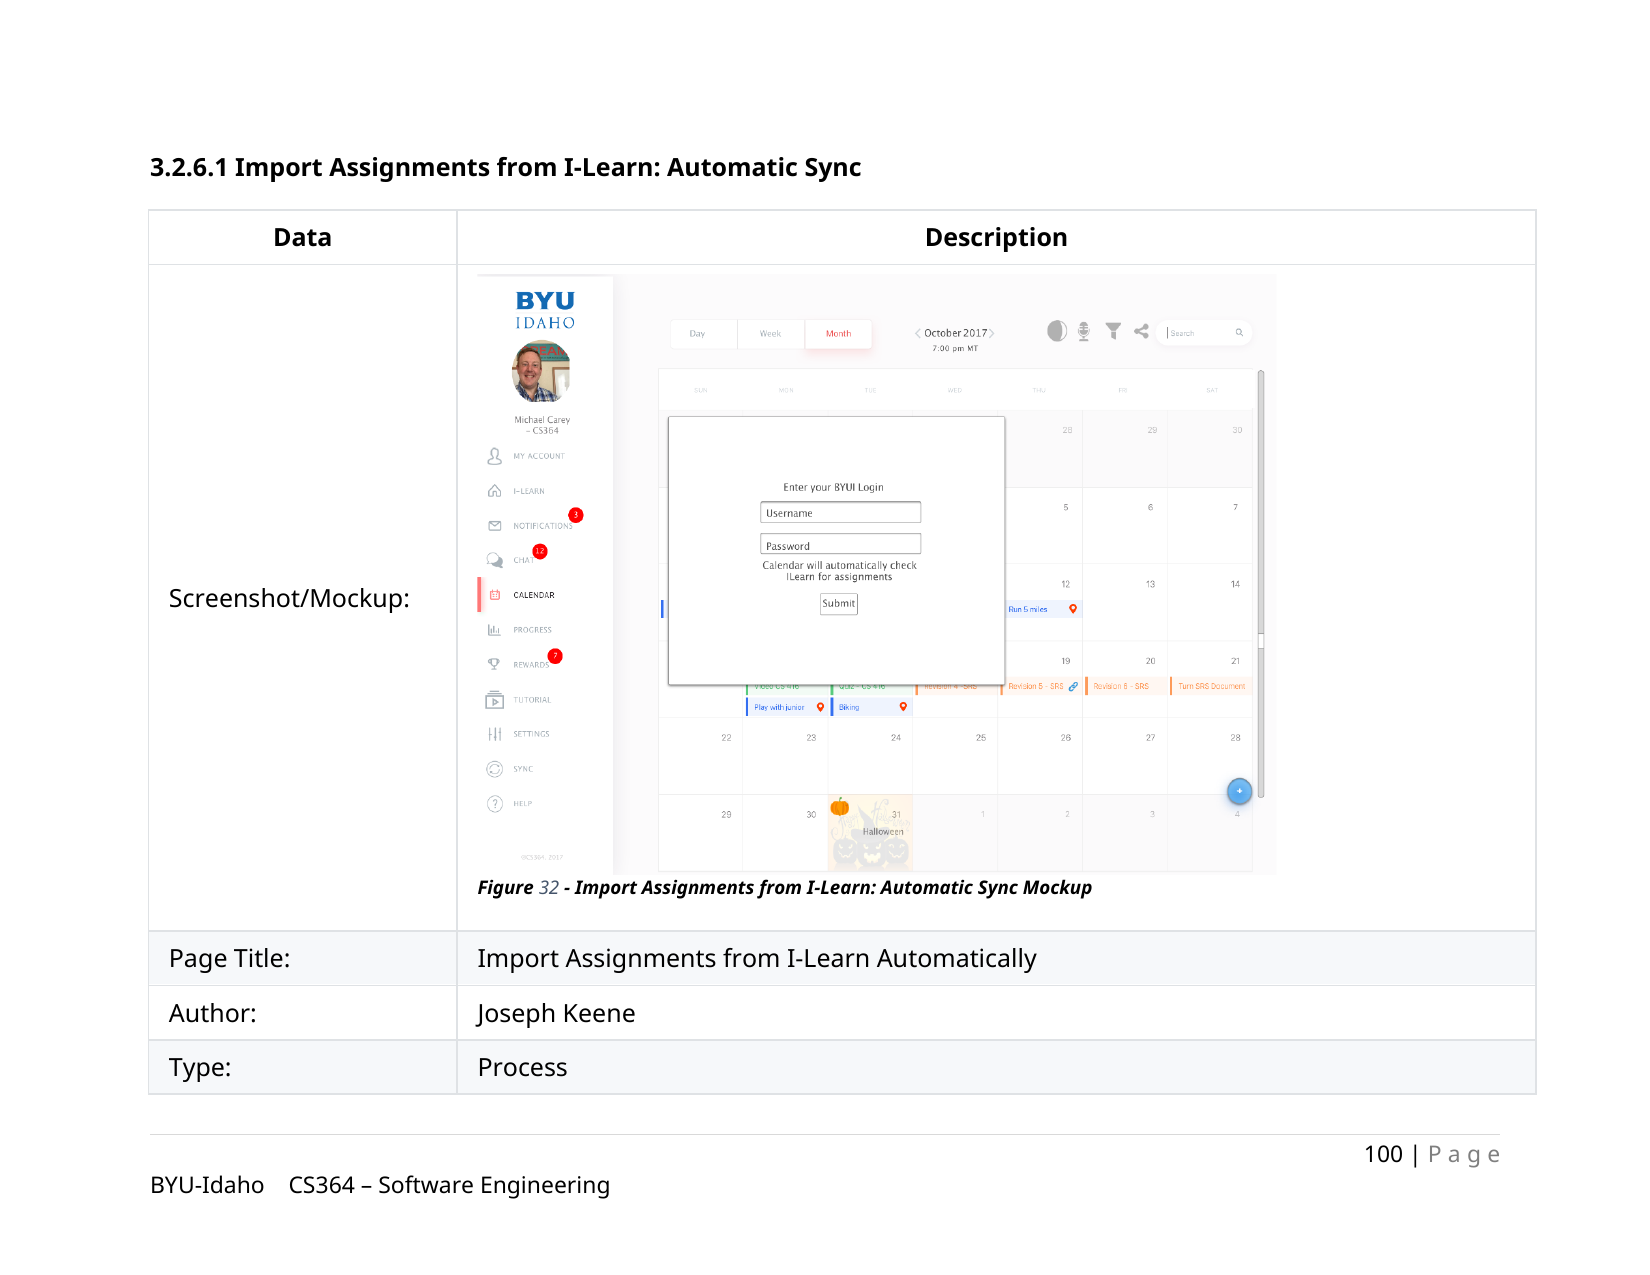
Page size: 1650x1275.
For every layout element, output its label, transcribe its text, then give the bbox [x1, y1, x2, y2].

table_cell Screenshot/Mockup: [149, 265, 456, 930]
table_cell Figure 32 - Import Assignments from I-Learn: Automatic Sync Mockup [458, 265, 1535, 930]
table_cell Type: [149, 1041, 456, 1093]
table_header Data [149, 211, 456, 263]
table_cell Joseph Keene [458, 986, 1535, 1039]
table_cell Import Assignments from I-Learn Automatically [458, 932, 1535, 984]
picture [477, 274, 1277, 875]
table_header Description [458, 211, 1535, 263]
table_cell Process [458, 1041, 1535, 1093]
table_cell Author: [149, 986, 456, 1039]
subtitle 3.2.6.1 Import Assignments from I-Learn: Automatic Sync [150, 150, 1500, 184]
table_cell Page Title: [149, 932, 456, 984]
